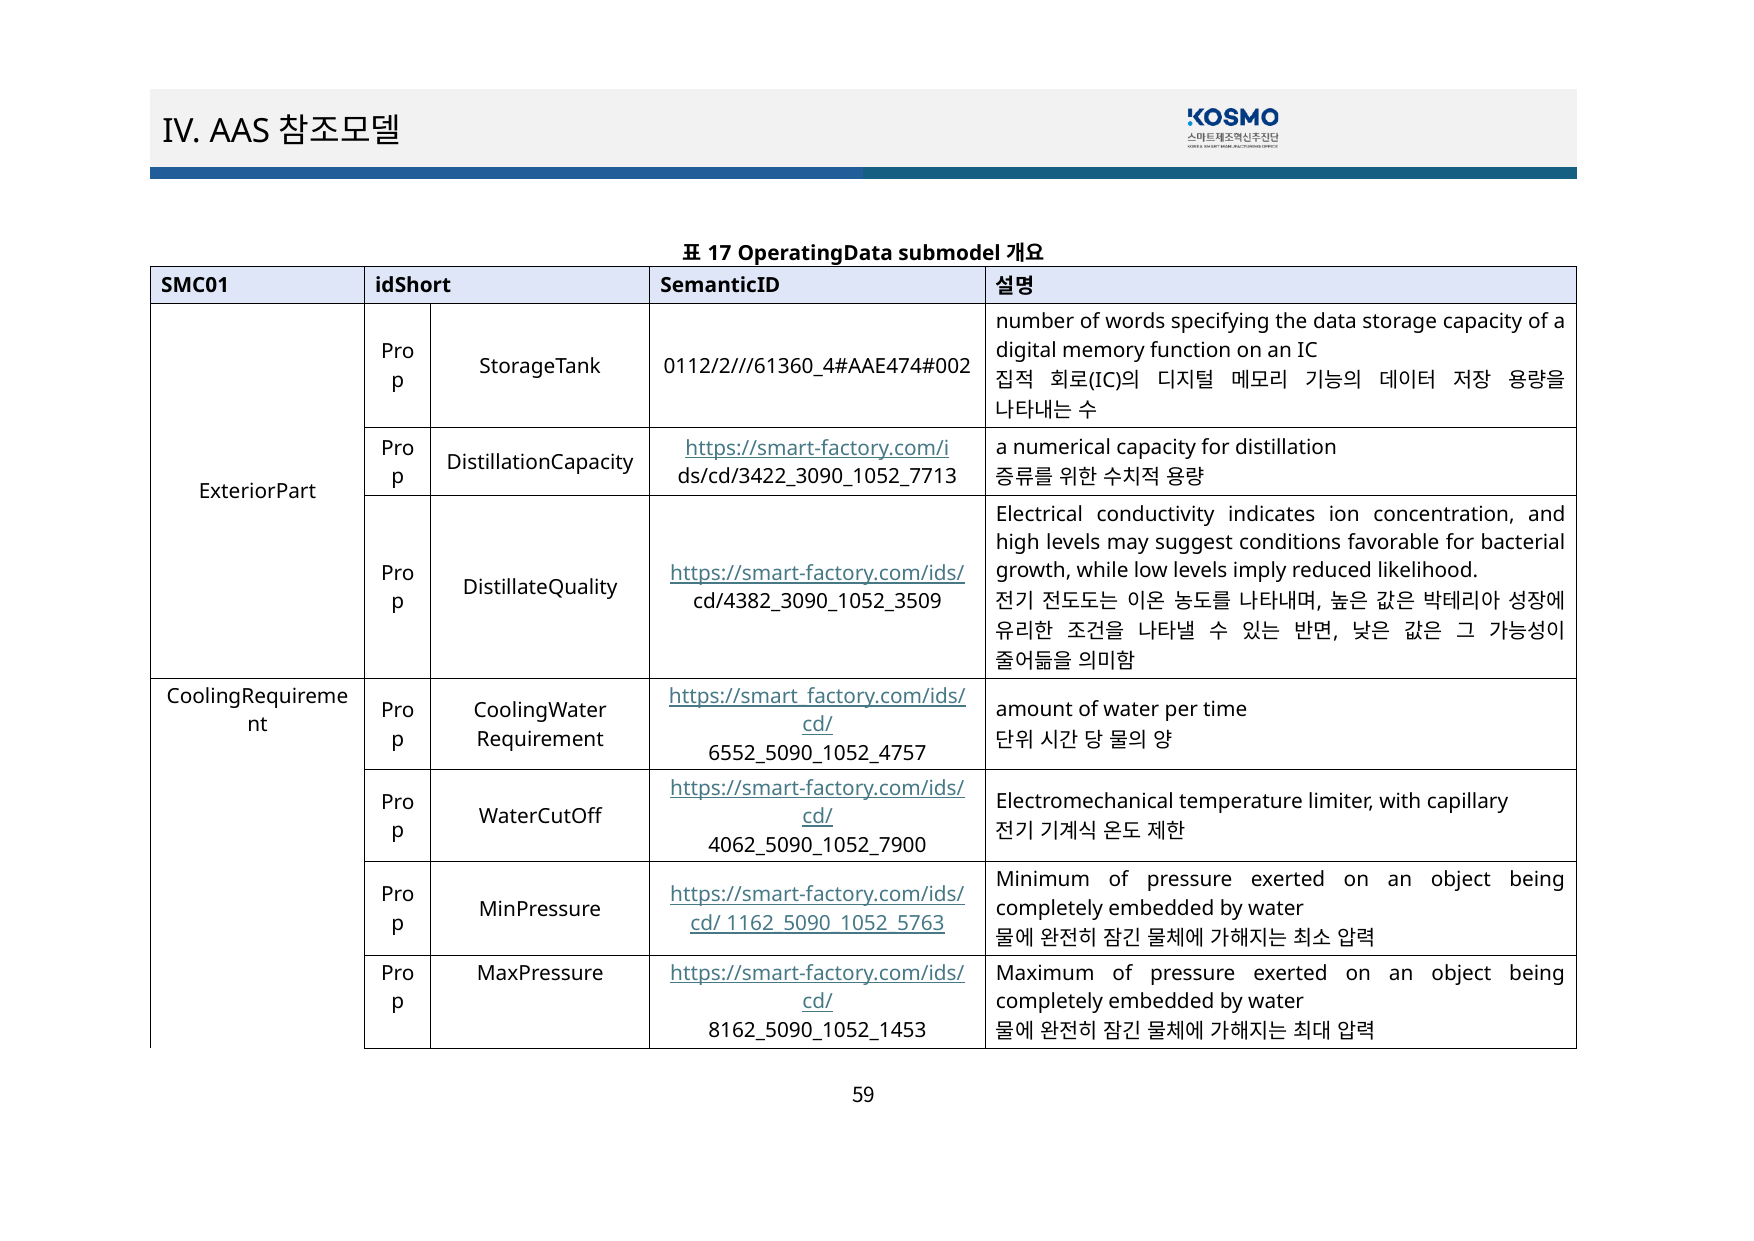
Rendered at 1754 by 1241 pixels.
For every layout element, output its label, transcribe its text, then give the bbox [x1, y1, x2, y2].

table_header SemanticID [650, 267, 985, 303]
table_cell Minimum of pressure exerted on an object being completely embedded by water 물에 완전히 잠긴 물체에 가해지는 최소 압력 [986, 862, 1576, 954]
table_cell Prop [365, 428, 430, 495]
table_header SMC01 [151, 267, 364, 303]
table_cell Prop [365, 770, 430, 861]
table_cell Prop [365, 679, 430, 769]
table_cell CoolingWater Requirement [431, 679, 649, 769]
table_cell MaxPressure [431, 956, 649, 1048]
table_cell https://smart-factory.com/ids/cd/ 8162_5090_1052_1453 [650, 956, 985, 1048]
table_header idShort [365, 267, 649, 303]
table_cell DistillateQuality [431, 496, 649, 678]
table_cell Prop [365, 304, 430, 427]
table_cell https://smart-factory.com/i ds/cd/3422_3090_1052_7713 [650, 428, 985, 495]
table_header 설명 [986, 267, 1576, 303]
table_cell https://smart-factory.com/ids/ cd/4382_3090_1052_3509 [650, 496, 985, 678]
table_cell WaterCutOff [431, 770, 649, 861]
table_cell https://smart_factory.com/ids/cd/ 6552_5090_1052_4757 [650, 679, 985, 769]
table_cell 0112/2///61360_4#AAE474#002 [650, 304, 985, 427]
table_cell ExteriorPart [151, 304, 364, 678]
table_cell number of words specifying the data storage capacity of a digital memory function on an IC 집적 회로(IC)의 디지털 메모리 기능의 데이터 저장 용량을 나타내는 수 [986, 304, 1576, 427]
table_cell MinPressure [431, 862, 649, 954]
table_cell Prop [365, 956, 430, 1048]
table_cell CoolingRequirement [151, 679, 364, 1048]
table_cell Maximum of pressure exerted on an object being completely embedded by water 물에 완전히 잠긴 물체에 가해지는 최대 압력 [986, 956, 1576, 1048]
table_cell a numerical capacity for distillation 증류를 위한 수치적 용량 [986, 428, 1576, 495]
table_cell Prop [365, 862, 430, 954]
table_cell Electromechanical temperature limiter, with capillary 전기 기계식 온도 제한 [986, 770, 1576, 861]
picture [1187, 108, 1279, 148]
table_cell Electrical conductivity indicates ion concentration, and high levels may suggest conditions favorable for bacterial growth, while low levels imply reduced likelihood. 전기 전도도는 이온 농도를 나타내며, 높은 값은 박테리아 성장에 유리한 조건을 나타낼 수 있는 반면, 낮은 값은 그 가능성이 줄어듦을 의미함 [986, 496, 1576, 678]
table_cell StorageTank [431, 304, 649, 427]
table_cell Prop [365, 496, 430, 678]
table_cell https://smart-factory.com/ids/cd/ 4062_5090_1052_7900 [650, 770, 985, 861]
table_cell https://smart-factory.com/ids/cd/ 1162_5090_1052_5763 [650, 862, 985, 954]
table_cell amount of water per time 단위 시간 당 물의 양 [986, 679, 1576, 769]
table_cell DistillationCapacity [431, 428, 649, 495]
